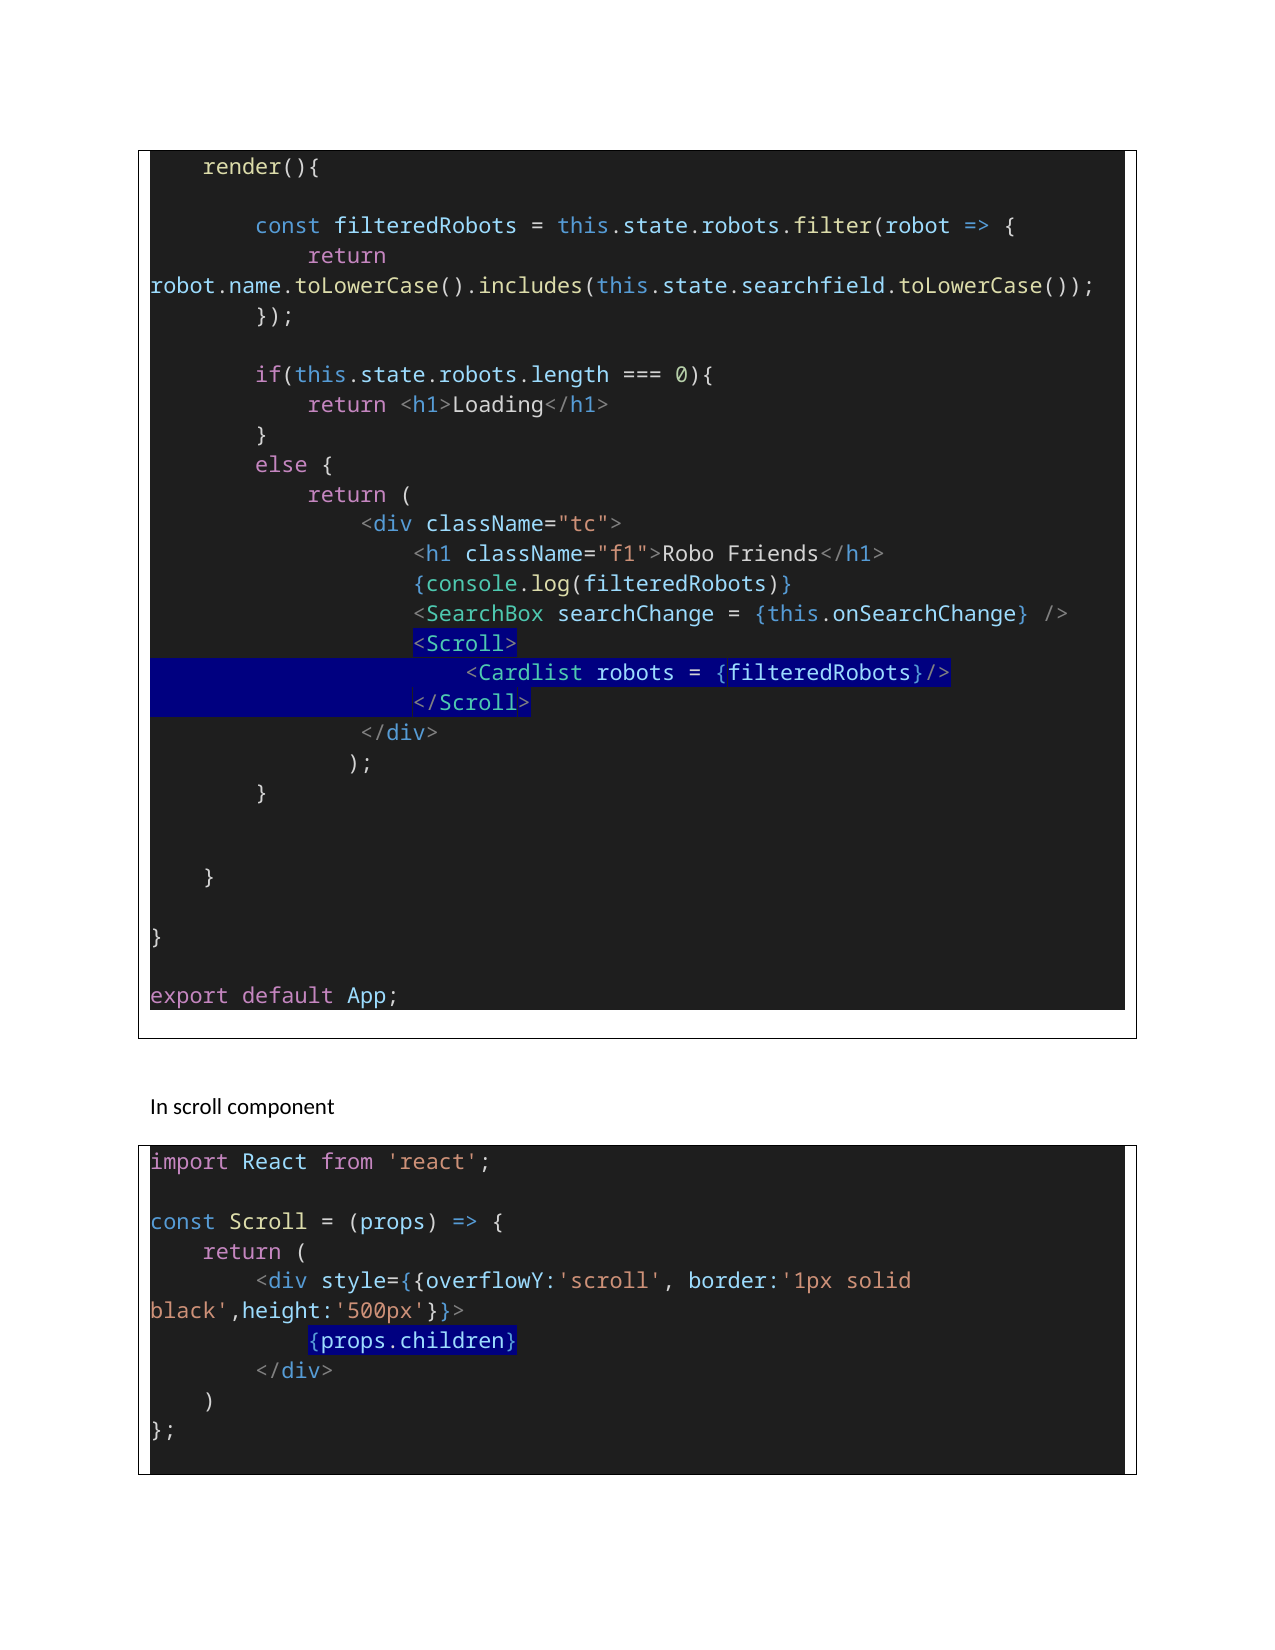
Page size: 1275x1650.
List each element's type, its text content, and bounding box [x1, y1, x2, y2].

text In scroll component [150, 1092, 1125, 1120]
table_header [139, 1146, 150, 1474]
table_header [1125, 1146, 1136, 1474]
